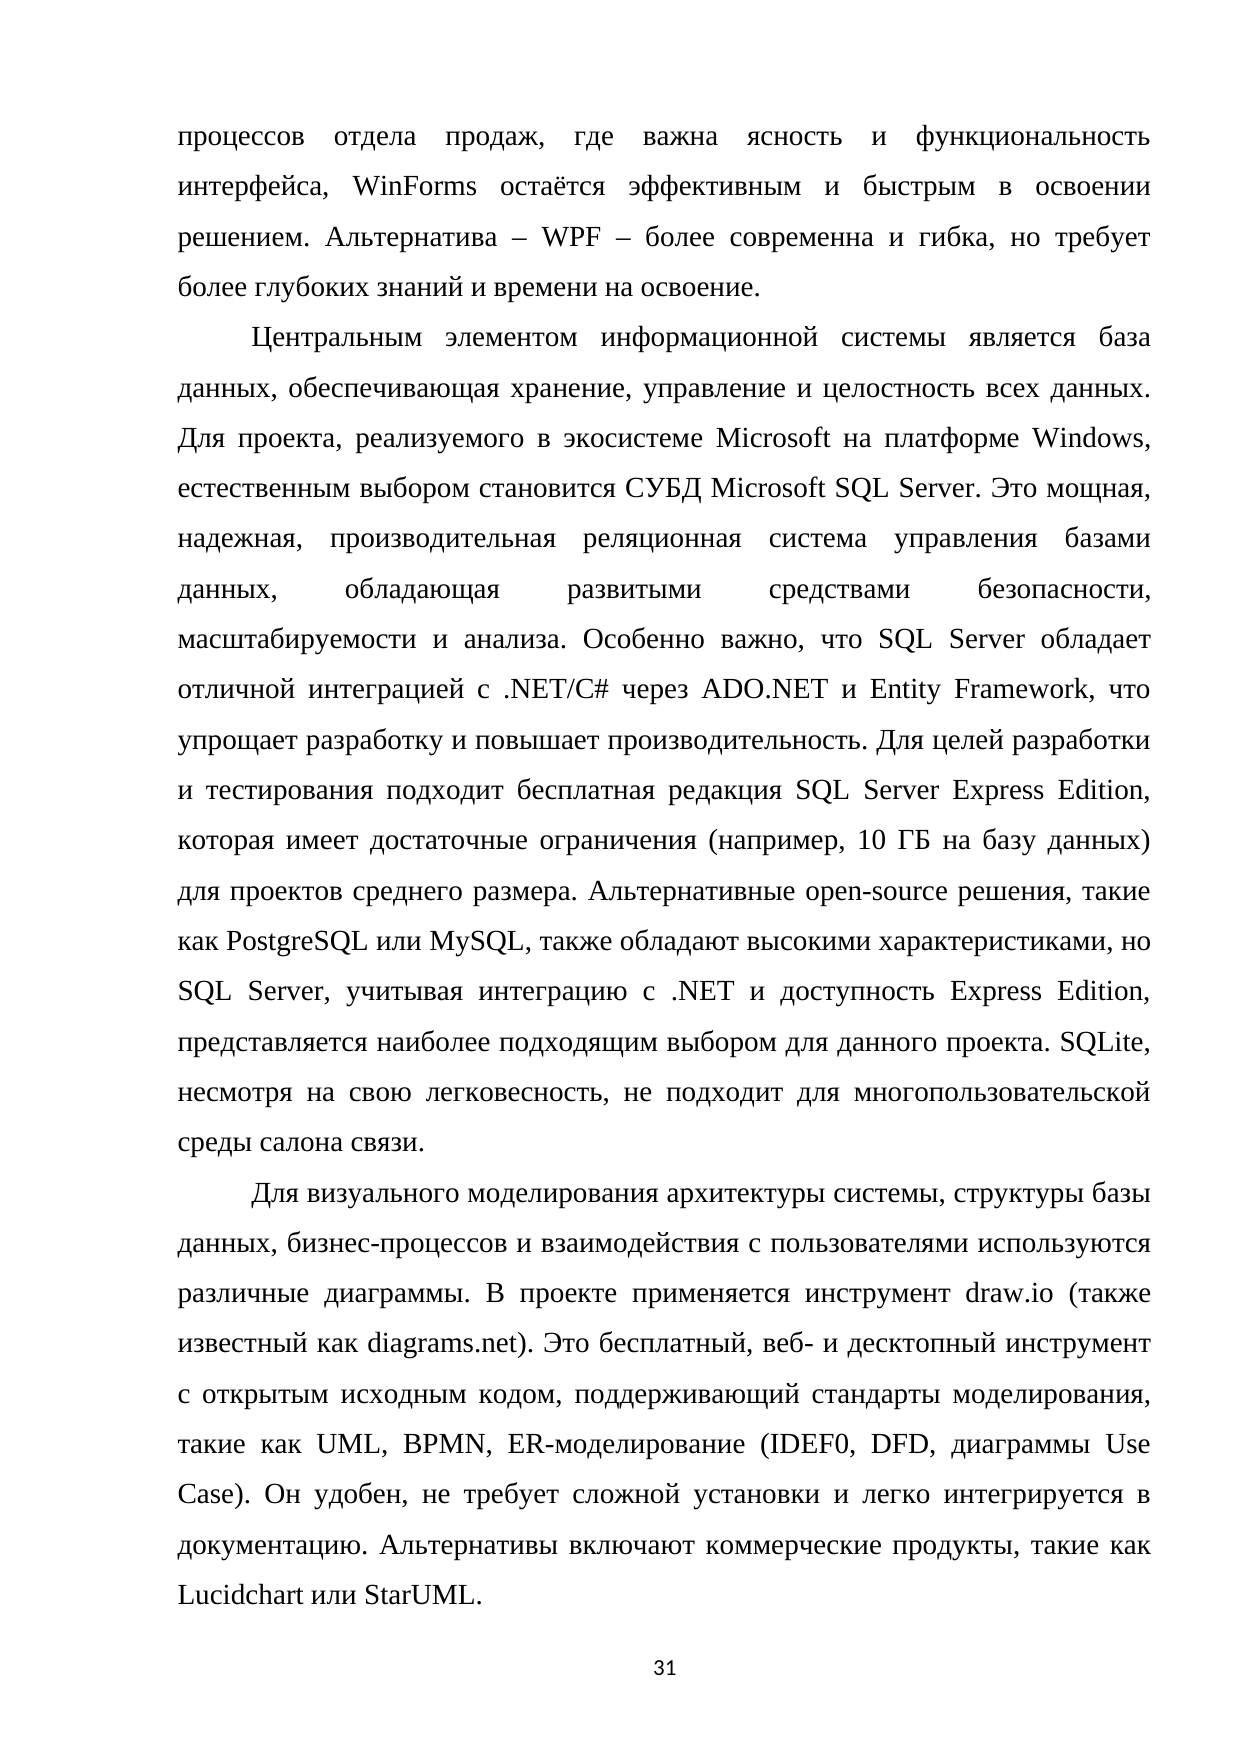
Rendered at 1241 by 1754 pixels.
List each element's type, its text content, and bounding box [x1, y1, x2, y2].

text Для визуального моделирования архитектуры системы, структуры базы данных, бизнес-процессов и взаимодействия с пользователями используются различные диаграммы. В проекте применяется инструмент draw.io (также известный как diagrams.net). Это бесплатный, веб- и десктопный инструмент с открытым исходным кодом, поддерживающий стандарты моделирования, такие как UML, BPMN, ER-моделирование (IDEF0, DFD, диаграммы Use Case). Он удобен, не требует сложной установки и легко интегрируется в документацию. Альтернативы включают коммерческие продукты, такие как Lucidchart или StarUML. [177, 1175, 1152, 1611]
text Центральным элементом информационной системы является база данных, обеспечивающая хранение, управление и целостность всех данных. Для проекта, реализуемого в экосистеме Microsoft на платформе Windows, естественным выбором становится СУБД Microsoft SQL Server. Это мощная, надежная, производительная реляционная система управления базами данных, обладающая развитыми средствами безопасности, масштабируемости и анализа. Особенно важно, что SQL Server обладает отличной интеграцией с .NET/C# через ADO.NET и Entity Framework, что упрощает разработку и повышает производительность. Для целей разработки и тестирования подходит бесплатная редакция SQL Server Express Edition, которая имеет достаточные ограничения (например, 10 ГБ на базу данных) для проектов среднего размера. Альтернативные open-source решения, такие как PostgreSQL или MySQL, также обладают высокими характеристиками, но SQL Server, учитывая интеграцию с .NET и доступность Express Edition, представляется наиболее подходящим выбором для данного проекта. SQLite, несмотря на свою легковесность, не подходит для многопользовательской среды салона связи. [177, 319, 1152, 1158]
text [177, 118, 1152, 303]
